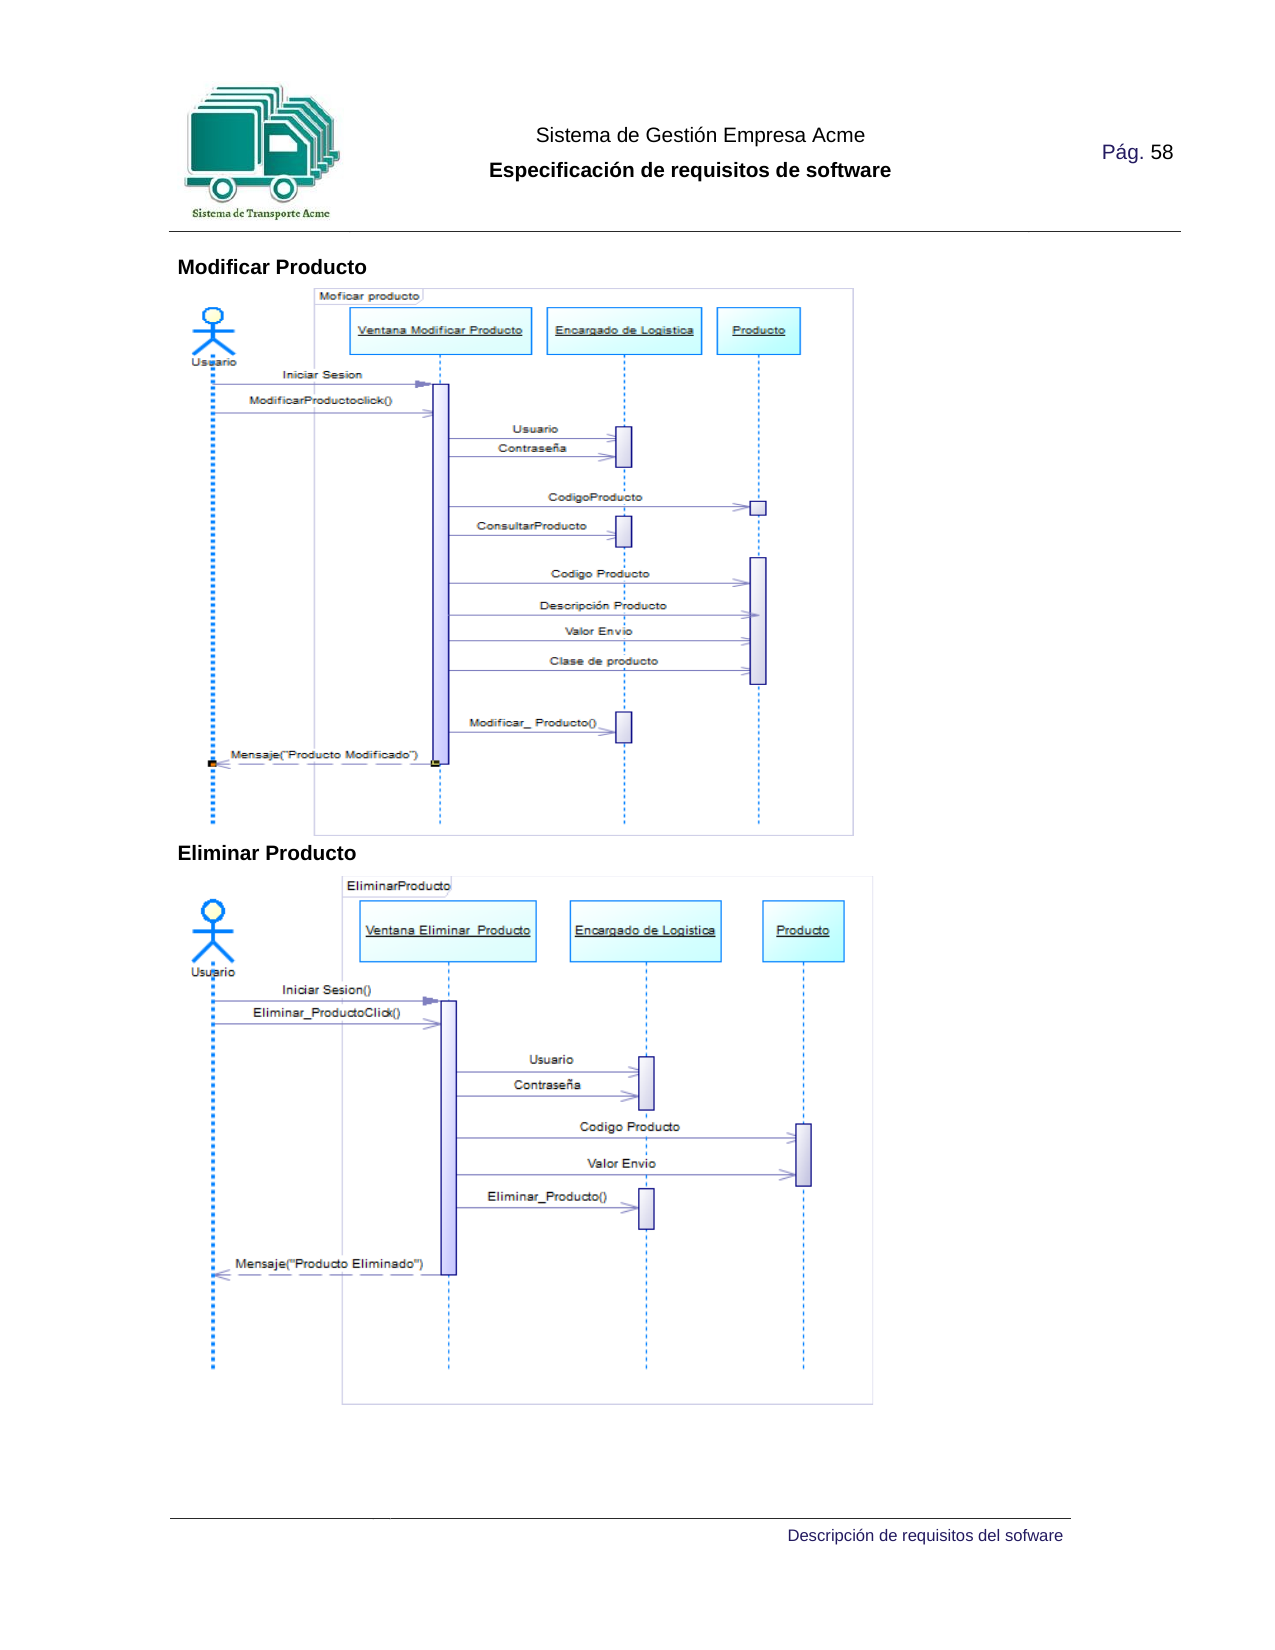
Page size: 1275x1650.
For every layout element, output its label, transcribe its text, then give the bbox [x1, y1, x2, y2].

text Eliminar Producto [177, 284, 1206, 865]
picture [177, 81, 344, 221]
picture [191, 876, 874, 1405]
text Modificar Producto [177, 255, 1206, 279]
